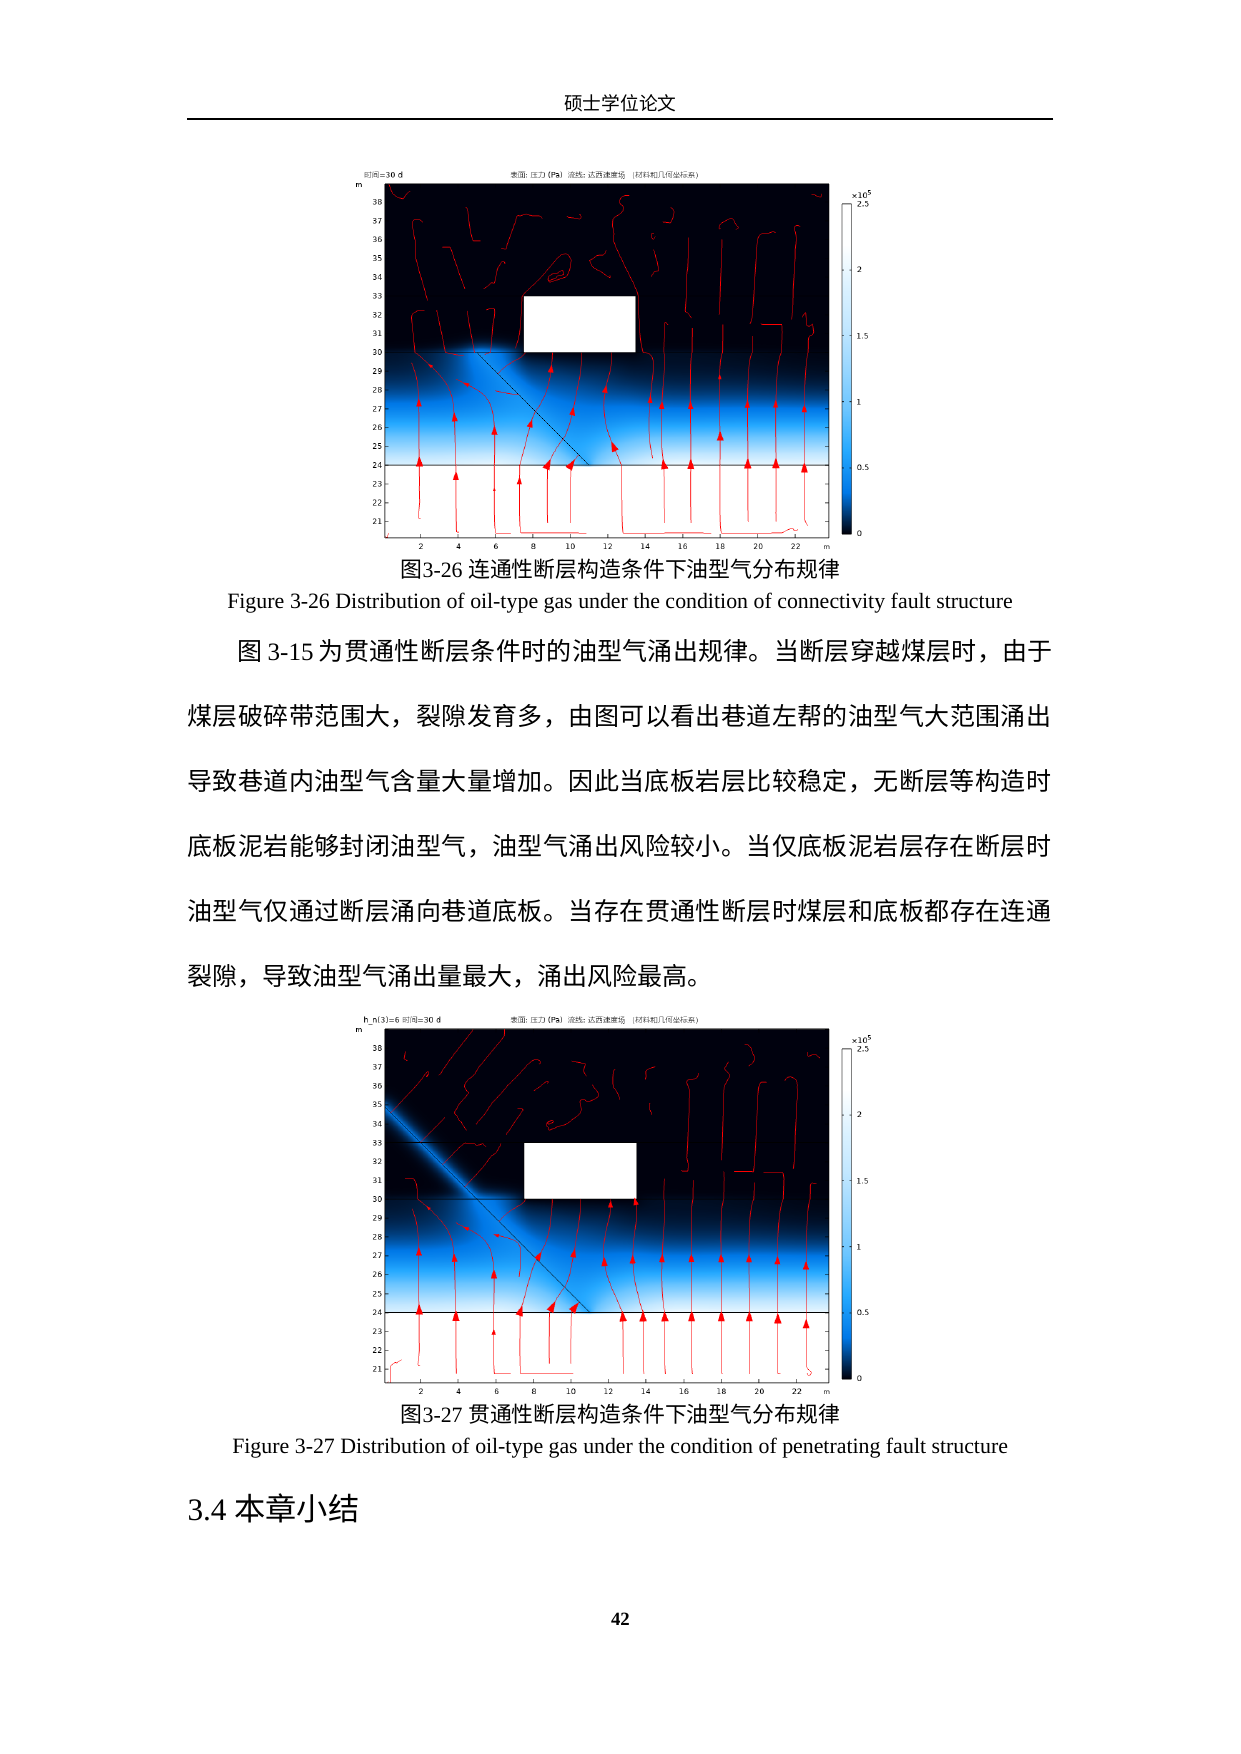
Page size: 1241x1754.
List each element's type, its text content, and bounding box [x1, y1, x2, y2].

picture [354, 1007, 886, 1397]
text 图3-15为贯通性断层条件时的油型气涌出规律。当断层穿越煤层时，由于煤层破碎带范围大，裂隙发育多，由图可以看出巷道左帮的油型气大范围涌出，导致巷道内油型气含量大量增加。因此当底板岩层比较稳定，无断层等构造时，底板泥岩能够封闭油型气，油型气涌出风险较小。当仅底板泥岩层存在断层时，油型气仅通过断层涌向巷道底板。当存在贯通性断层时煤层和底板都存在连通裂隙，导致油型气涌出量最大，涌出风险最高。 [187, 617, 1053, 1007]
picture [354, 162, 886, 552]
list 本章小结（Chapter Summary） [187, 1474, 1053, 1539]
